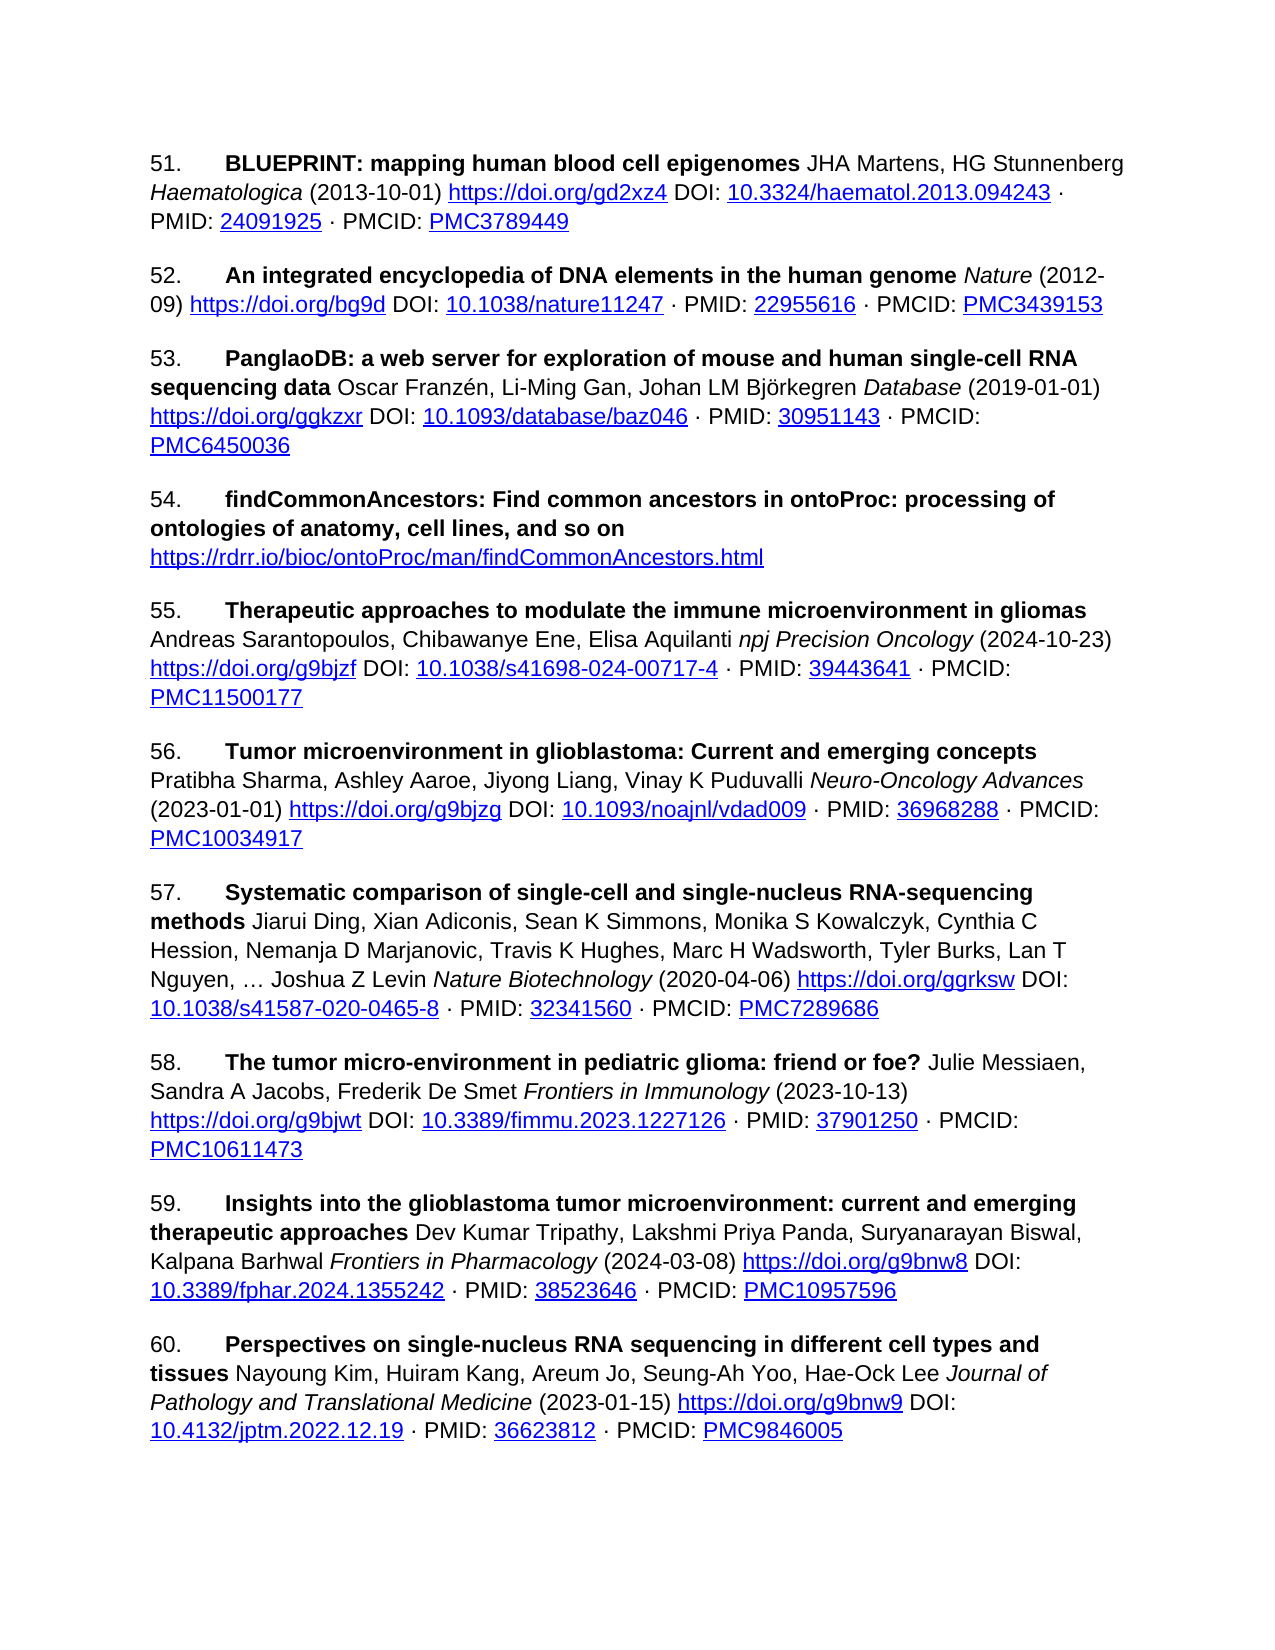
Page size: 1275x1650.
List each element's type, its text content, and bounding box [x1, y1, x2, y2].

text 52. An integrated encyclopedia of DNA elements in the human genome Nature (2012-09) https://doi.org/bg9d DOI: 10.1038/nature11247 · PMID: 22955616 · PMCID: PMC3439153 [150, 262, 1125, 317]
text 57. Systematic comparison of single-cell and single-nucleus RNA-sequencing methods Jiarui Ding, Xian Adiconis, Sean K Simmons, Monika S Kowalczyk, Cynthia C Hession, Nemanja D Marjanovic, Travis K Hughes, Marc H Wadsworth, Tyler Burks, Lan T Nguyen, … Joshua Z Levin Nature Biotechnology (2020-04-06) https://doi.org/ggrksw DOI: 10.1038/s41587-020-0465-8 · PMID: 32341560 · PMCID: PMC7289686 [150, 879, 1125, 1021]
text 59. Insights into the glioblastoma tumor microenvironment: current and emerging therapeutic approaches Dev Kumar Tripathy, Lakshmi Priya Panda, Suryanarayan Biswal, Kalpana Barhwal Frontiers in Pharmacology (2024-03-08) https://doi.org/g9bnw8 DOI: 10.3389/fphar.2024.1355242 · PMID: 38523646 · PMCID: PMC10957596 [150, 1190, 1125, 1303]
text 56. Tumor microenvironment in glioblastoma: Current and emerging concepts Pratibha Sharma, Ashley Aaroe, Jiyong Liang, Vinay K Puduvalli Neuro-Oncology Advances (2023-01-01) https://doi.org/g9bjzg DOI: 10.1093/noajnl/vdad009 · PMID: 36968288 · PMCID: PMC10034917 [150, 738, 1125, 852]
text 53. PanglaoDB: a web server for exploration of mouse and human single-cell RNA sequencing data Oscar Franzén, Li-Ming Gan, Johan LM Björkegren Database (2019-01-01) https://doi.org/ggkzxr DOI: 10.1093/database/baz046 · PMID: 30951143 · PMCID: PMC6450036 [150, 345, 1125, 458]
text 58. The tumor micro-environment in pediatric glioma: friend or foe? Julie Messiaen, Sandra A Jacobs, Frederik De Smet Frontiers in Immunology (2023-10-13) https://doi.org/g9bjwt DOI: 10.3389/fimmu.2023.1227126 · PMID: 37901250 · PMCID: PMC10611473 [150, 1049, 1125, 1162]
text 51. BLUEPRINT: mapping human blood cell epigenomes JHA Martens, HG Stunnenberg Haematologica (2013-10-01) https://doi.org/gd2xz4 DOI: 10.3324/haematol.2013.094243 · PMID: 24091925 · PMCID: PMC3789449 [150, 150, 1125, 234]
text 54. findCommonAncestors: Find common ancestors in ontoProc: processing of ontologies of anatomy, cell lines, and so on https://rdrr.io/bioc/ontoProc/man/findCommonAncestors.html [150, 486, 1125, 570]
text 60. Perspectives on single-nucleus RNA sequencing in different cell types and tissues Nayoung Kim, Huiram Kang, Areum Jo, Seung-Ah Yoo, Hae-Ock Lee Journal of Pathology and Translational Medicine (2023-01-15) https://doi.org/g9bnw9 DOI: 10.4132/jptm.2022.12.19 · PMID: 36623812 · PMCID: PMC9846005 [150, 1331, 1125, 1444]
text 55. Therapeutic approaches to modulate the immune microenvironment in gliomas Andreas Sarantopoulos, Chibawanye Ene, Elisa Aquilanti npj Precision Oncology (2024-10-23) https://doi.org/g9bjzf DOI: 10.1038/s41698-024-00717-4 · PMID: 39443641 · PMCID: PMC11500177 [150, 597, 1125, 711]
